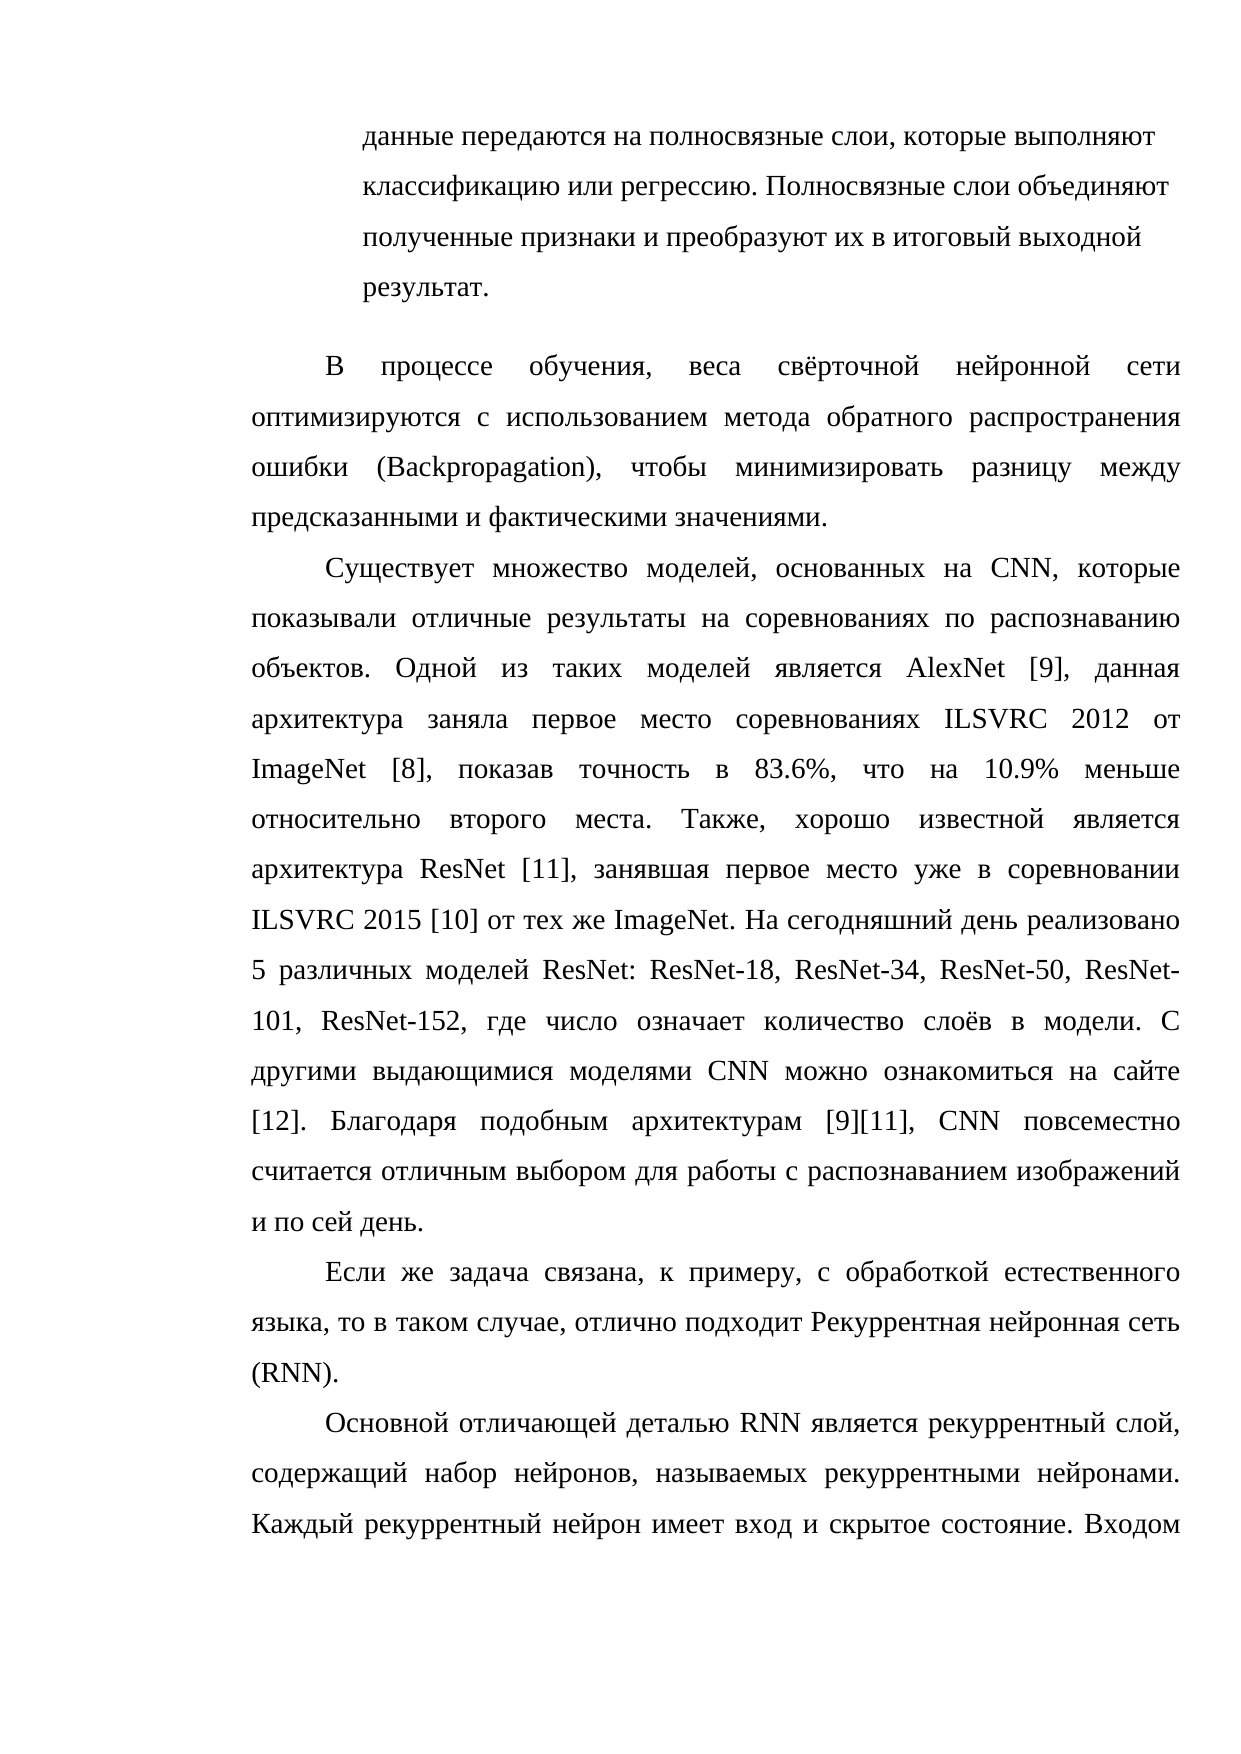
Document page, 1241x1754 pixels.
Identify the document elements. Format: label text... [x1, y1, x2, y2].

text Существует множество моделей, основанных на CNN, которые показывали отличные результаты на соревнованиях по распознаванию объектов. Одной из таких моделей является AlexNet [9], данная архитектура заняла первое место соревнованиях ILSVRC 2012 от ImageNet [8], показав точность в 83.6%, что на 10.9% меньше относительно второго места. Также, хорошо известной является архитектура ResNet [11], занявшая первое место уже в соревновании ILSVRC 2015 [10] от тех же ImageNet. На сегодняшний день реализовано 5 различных моделей ResNet: ResNet-18, ResNet-34, ResNet-50, ResNet-101, ResNet-152, где число означает количество слоёв в модели. С другими выдающимися моделями CNN можно ознакомиться на сайте [12]. Благодаря подобным архитектурам [9][11], CNN повсеместно считается отличным выбором для работы с распознаванием изображений и по сей день. [251, 550, 1181, 1237]
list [325, 118, 1181, 303]
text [251, 1405, 1181, 1539]
text В процессе обучения, веса свёрточной нейронной сети оптимизируются с использованием метода обратного распространения ошибки (Backpropagation), чтобы минимизировать разницу между предсказанными и фактическими значениями. [251, 348, 1181, 533]
text Если же задача связана, к примеру, с обработкой естественного языка, то в таком случае, отлично подходит Рекуррентная нейронная сеть (RNN). [251, 1254, 1181, 1388]
